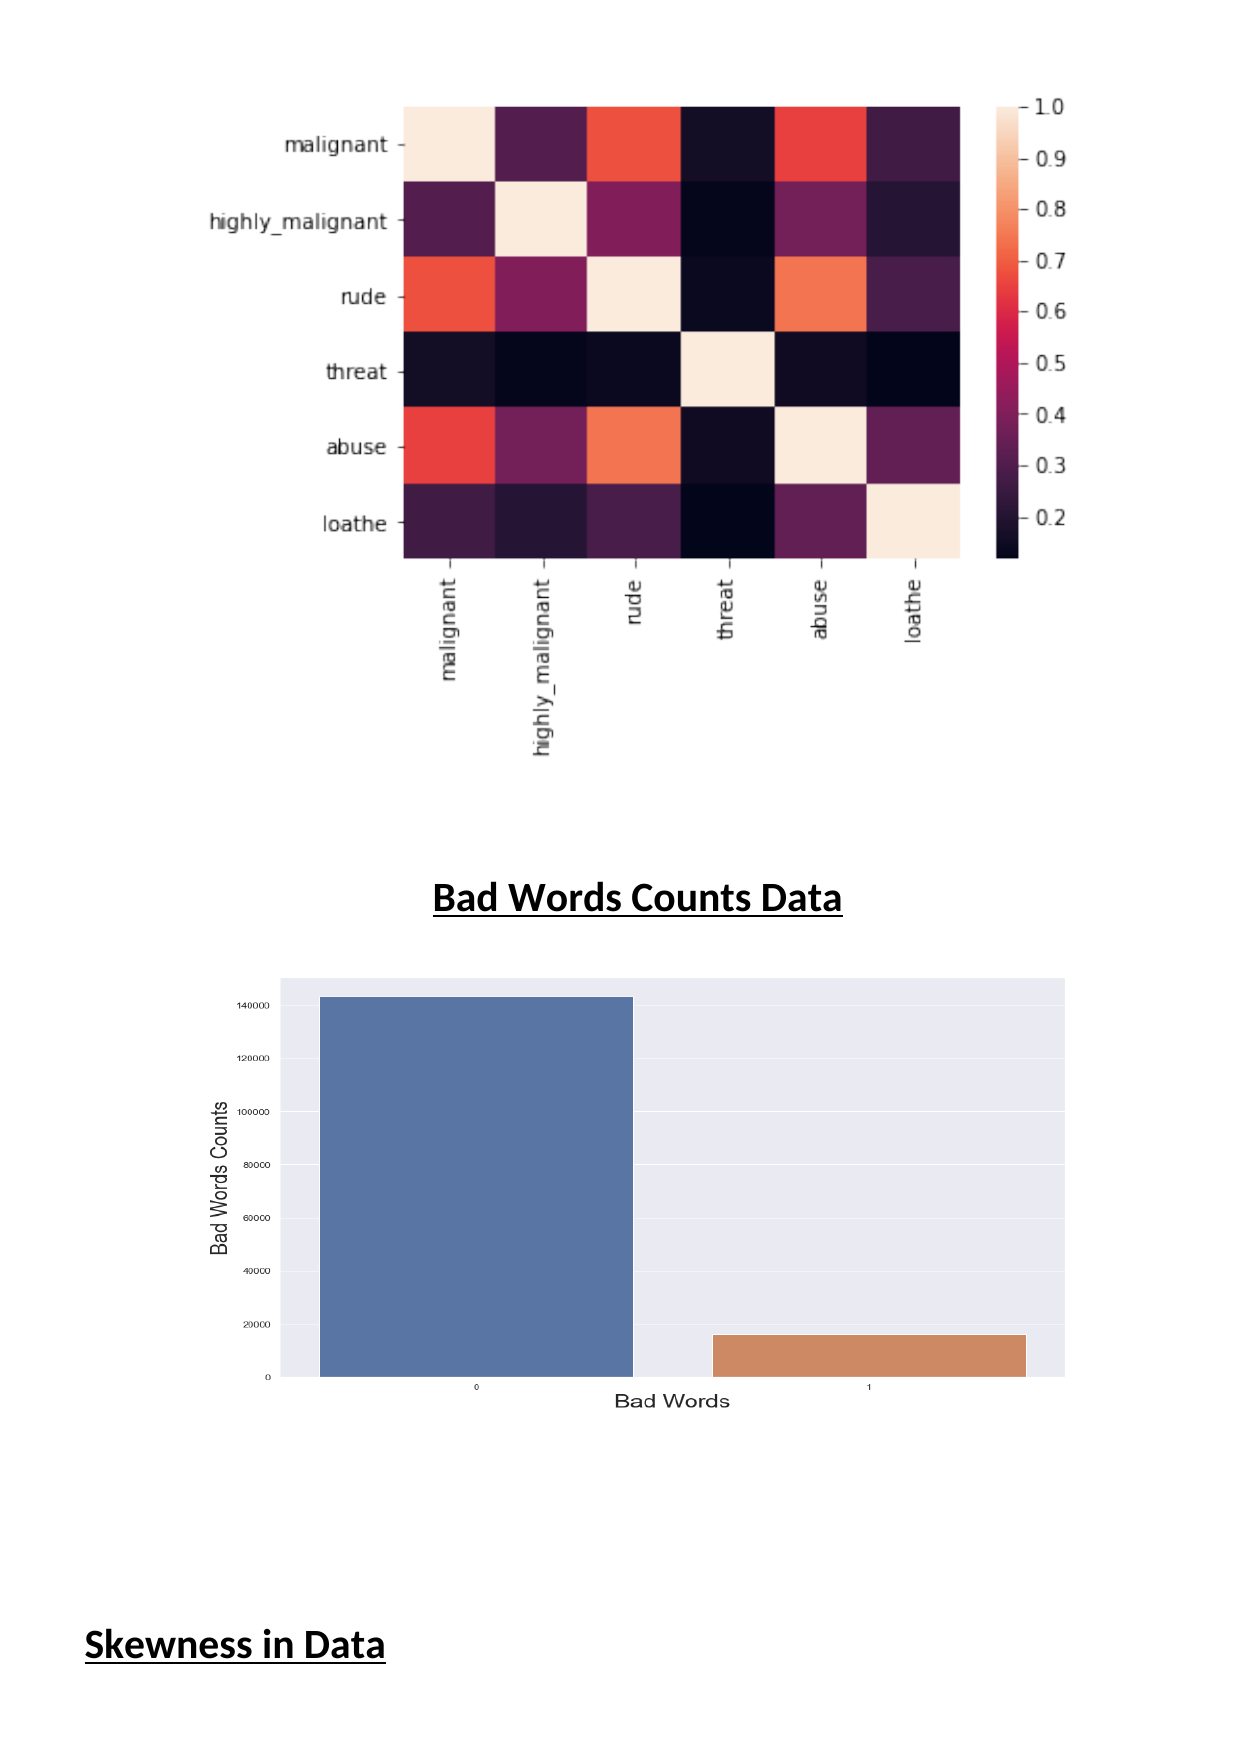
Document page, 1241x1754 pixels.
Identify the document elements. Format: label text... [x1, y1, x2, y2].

text Bad Words Counts Data [84, 871, 1191, 922]
picture [204, 973, 1071, 1416]
text Skewness in Data [84, 1618, 1191, 1669]
picture [193, 84, 1082, 770]
